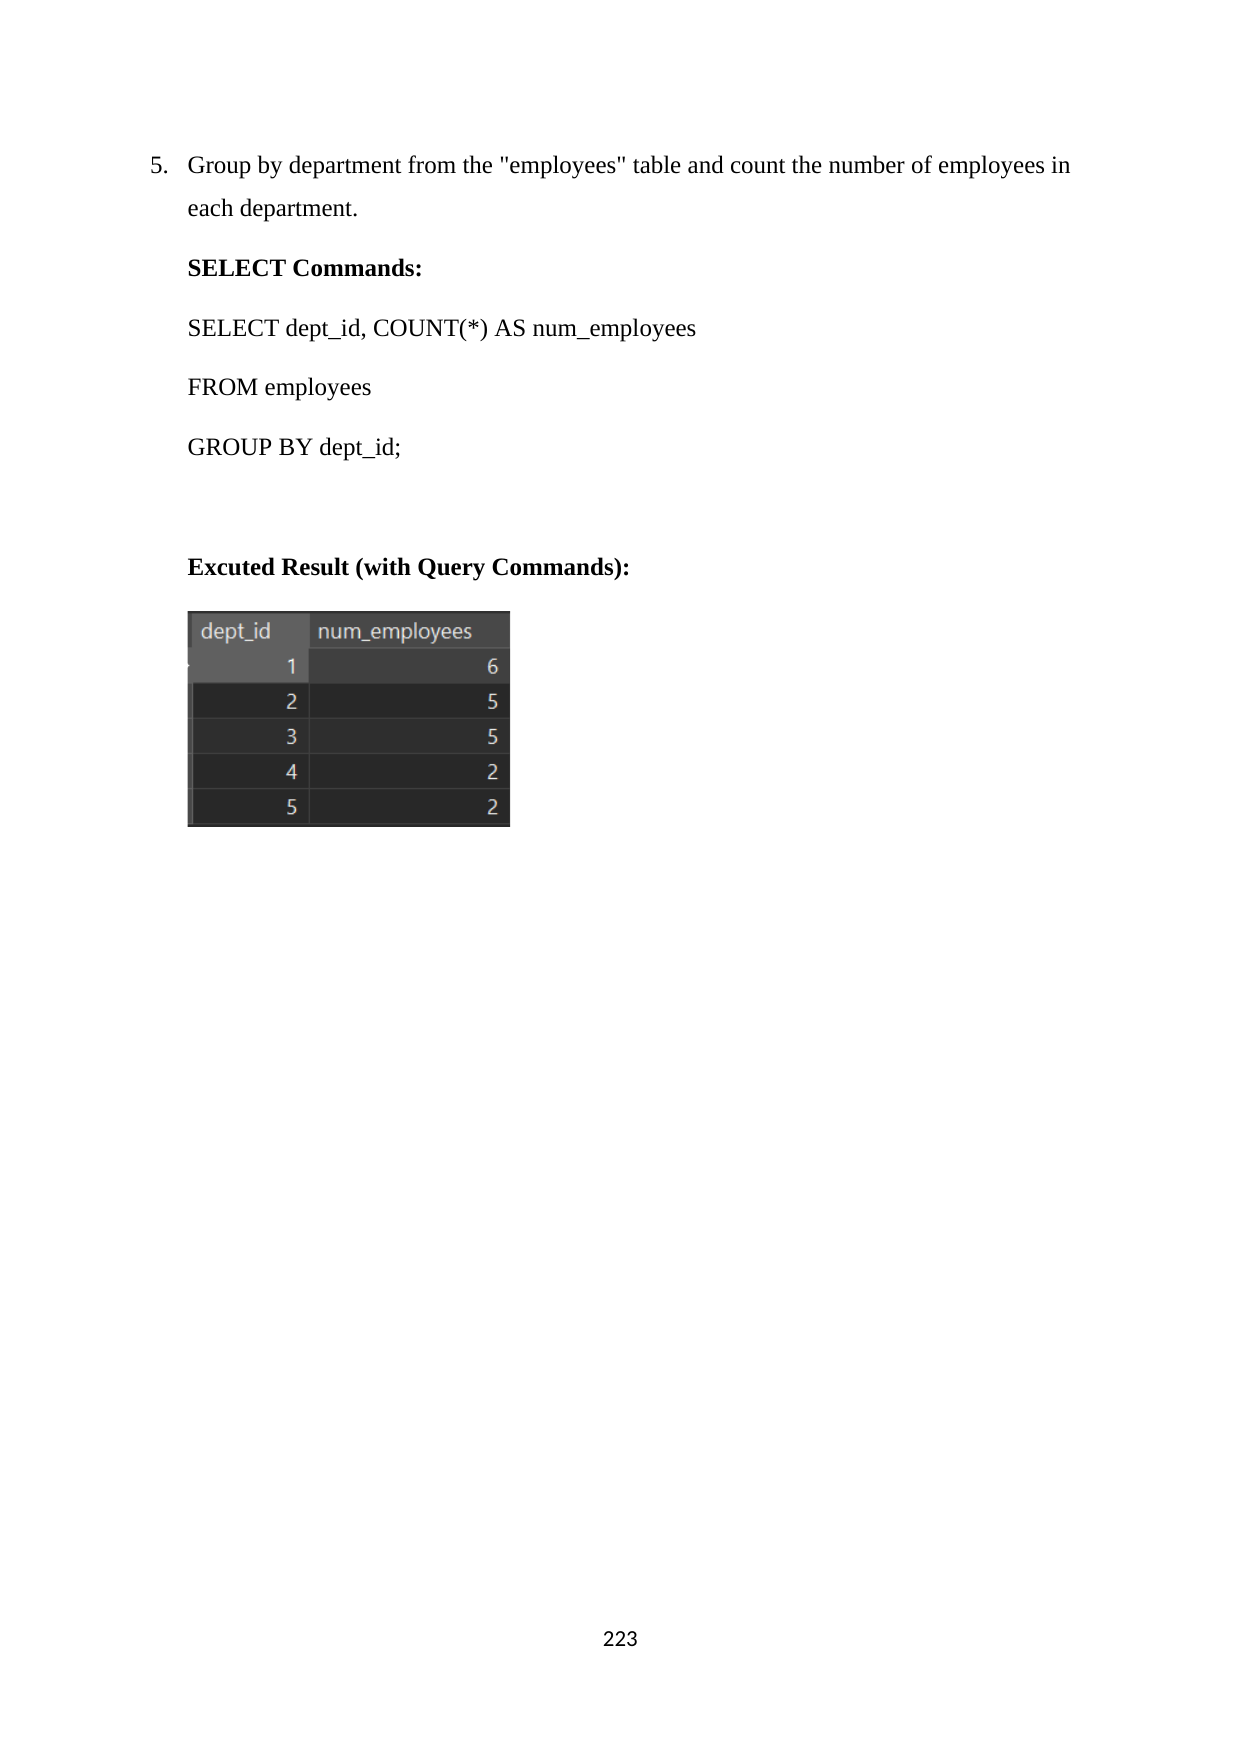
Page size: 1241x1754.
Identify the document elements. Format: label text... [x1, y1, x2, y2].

text FROM employees [187, 372, 1090, 401]
text GROUP BY dept_id; [187, 432, 1090, 461]
text SELECT Commands: [187, 253, 1090, 282]
picture [187, 611, 511, 827]
list Group by department from the "employees" table and count the number of employees in each department. [150, 150, 1090, 222]
text SELECT dept_id, COUNT(*) AS num_employees [187, 313, 1090, 341]
text Excuted Result (with Query Commands): [187, 552, 1090, 581]
